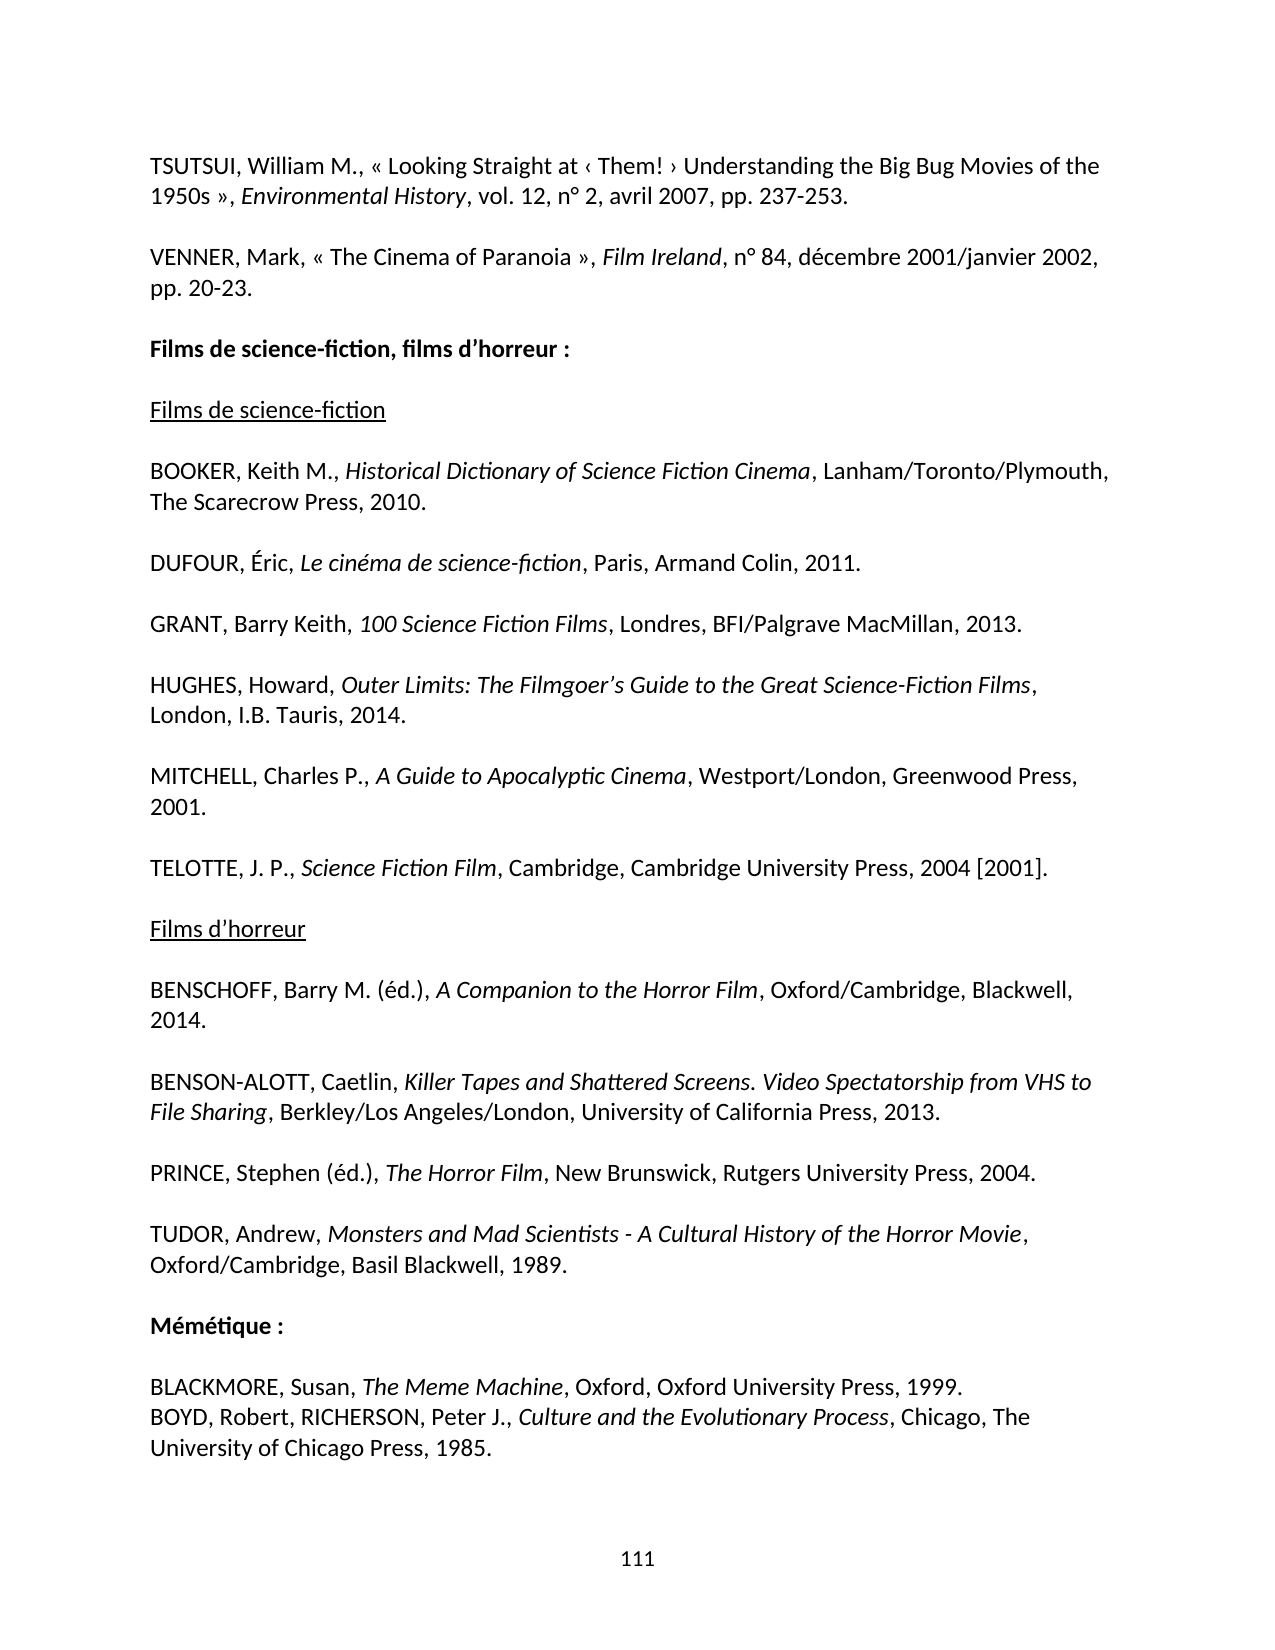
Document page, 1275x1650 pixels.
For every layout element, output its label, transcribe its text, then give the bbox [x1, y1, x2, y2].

text DUFOUR, Éric, Le cinéma de science-fiction, Paris, Armand Colin, 2011. [150, 547, 1125, 577]
text MITCHELL, Charles P., A Guide to Apocalyptic Cinema, Westport/London, Greenwood Press, 2001. [150, 760, 1125, 821]
text Mémétique : [150, 1310, 1125, 1340]
text VENNER, Mark, « The Cinema of Paranoia », Film Ireland, n° 84, décembre 2001/janvier 2002, pp. 20-23. [150, 242, 1125, 303]
text HUGHES, Howard, Outer Limits: The Filmgoer’s Guide to the Great Science-Fiction Films, London, I.B. Tauris, 2014. [150, 669, 1125, 730]
text Films d’horreur [150, 913, 1125, 943]
text GRANT, Barry Keith, 100 Science Fiction Films, Londres, BFI/Palgrave MacMillan, 2013. [150, 608, 1125, 638]
text TELOTTE, J. P., Science Fiction Film, Cambridge, Cambridge University Press, 2004 [2001]. [150, 852, 1125, 882]
text BENSCHOFF, Barry M. (éd.), A Companion to the Horror Film, Oxford/Cambridge, Blackwell, 2014. [150, 974, 1125, 1035]
text BOOKER, Keith M., Historical Dictionary of Science Fiction Cinema, Lanham/Toronto/Plymouth, The Scarecrow Press, 2010. [150, 455, 1125, 516]
text TUDOR, Andrew, Monsters and Mad Scientists - A Cultural History of the Horror Movie, Oxford/Cambridge, Basil Blackwell, 1989. [150, 1218, 1125, 1279]
text Films de science-fiction [150, 394, 1125, 425]
text PRINCE, Stephen (éd.), The Horror Film, New Brunswick, Rutgers University Press, 2004. [150, 1157, 1125, 1188]
text Films de science-fiction, films d’horreur : [150, 333, 1125, 364]
text BLACKMORE, Susan, The Meme Machine, Oxford, Oxford University Press, 1999. [150, 1371, 1125, 1401]
text BENSON-ALOTT, Caetlin, Killer Tapes and Shattered Screens. Video Spectatorship from VHS to File Sharing, Berkley/Los Angeles/London, University of California Press, 2013. [150, 1066, 1125, 1127]
text BOYD, Robert, RICHERSON, Peter J., Culture and the Evolutionary Process, Chicago, The University of Chicago Press, 1985. [150, 1401, 1125, 1462]
text TSUTSUI, William M., « Looking Straight at ‹ Them! › Understanding the Big Bug Movies of the 1950s », Environmental History, vol. 12, n° 2, avril 2007, pp. 237-253. [150, 150, 1125, 211]
